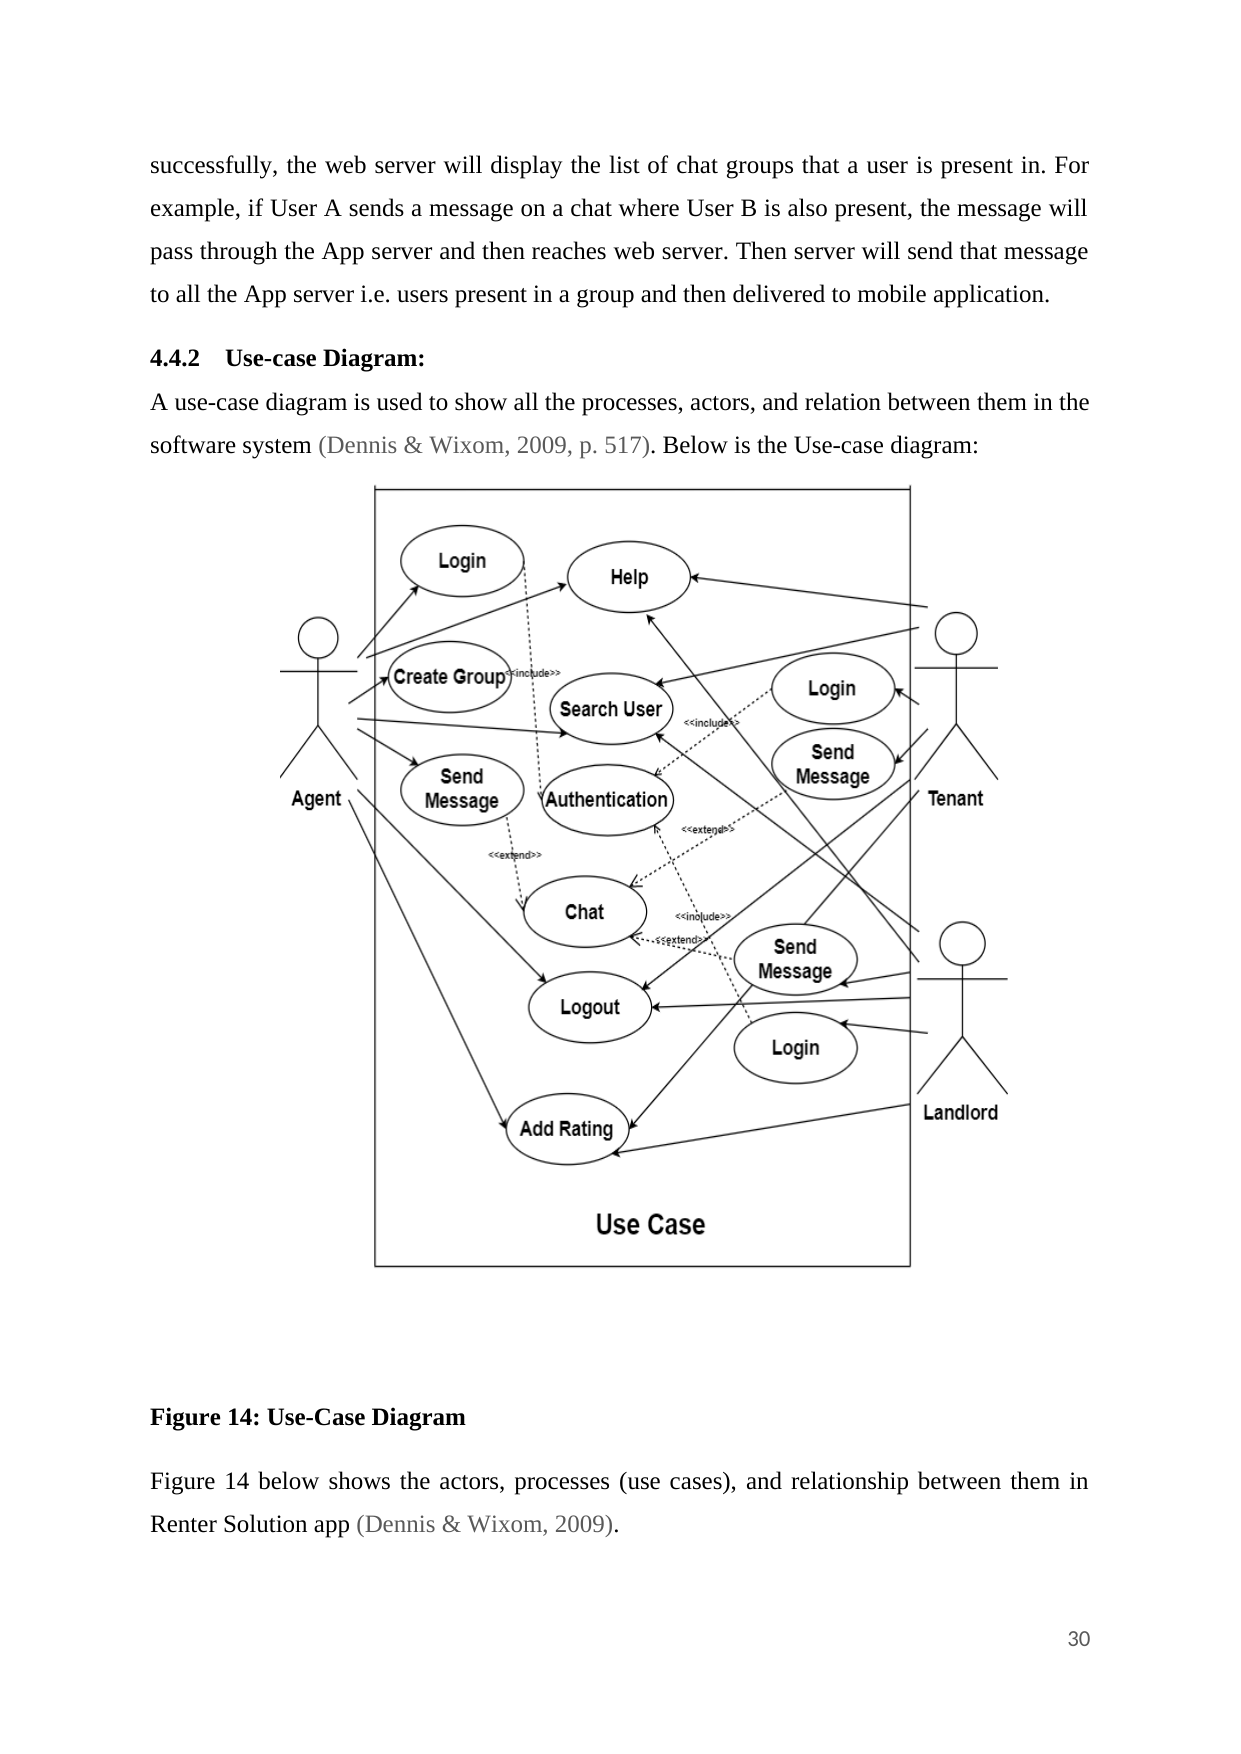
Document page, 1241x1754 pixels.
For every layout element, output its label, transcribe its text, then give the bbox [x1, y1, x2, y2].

subtitle Use-case Diagram: [150, 343, 1090, 372]
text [150, 150, 1090, 308]
picture [280, 481, 1018, 1289]
text Figure 14: Use-Case Diagram [150, 1402, 1090, 1431]
text Figure 14 below shows the actors, processes (use cases), and relationship between them in Renter Solution app. [150, 1466, 1090, 1538]
text A use-case diagram is used to show all the processes, actors, and relation between them in the software system. Below is the Use-case diagram: [150, 387, 1090, 459]
